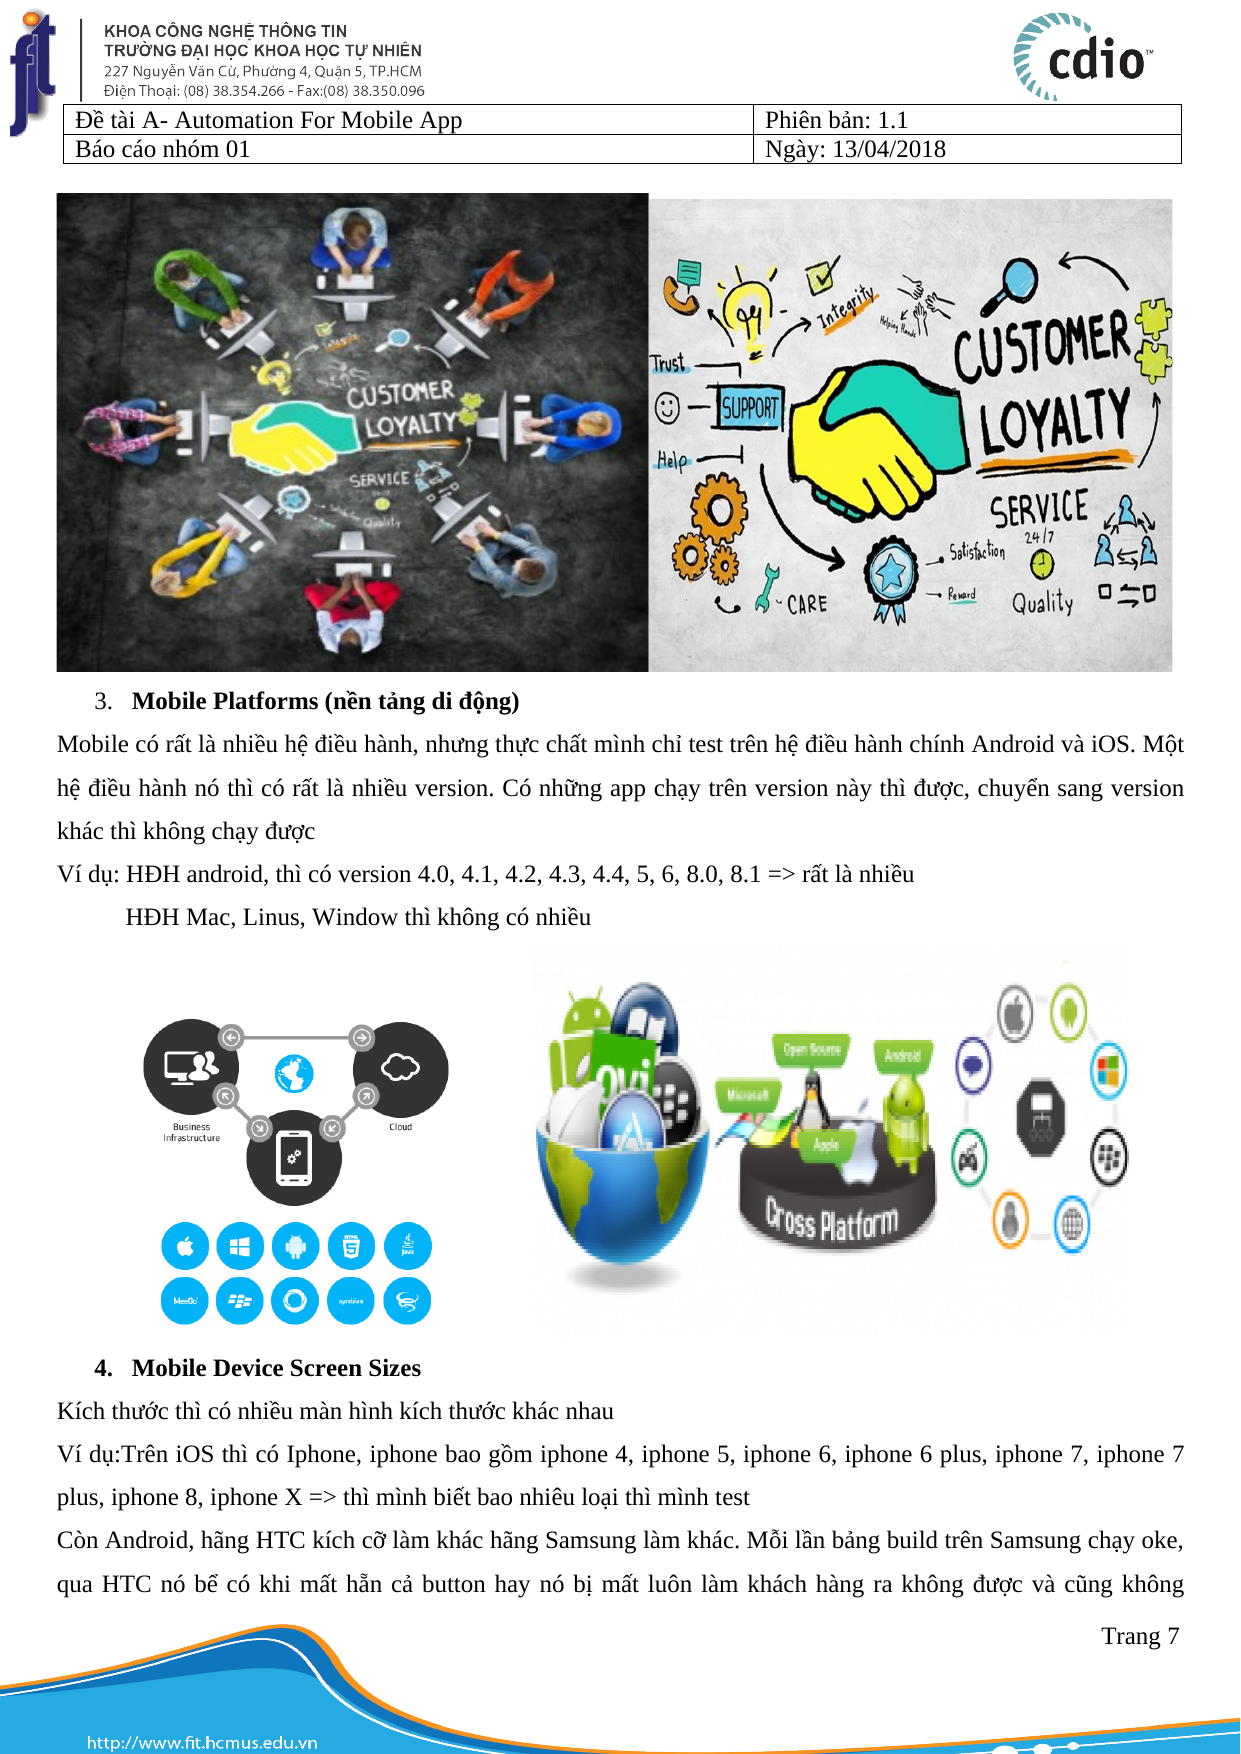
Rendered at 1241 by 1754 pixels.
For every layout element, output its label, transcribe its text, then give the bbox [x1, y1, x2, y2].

picture [0, 1621, 1241, 1754]
picture [754, 105, 1166, 134]
picture [0, 1, 1166, 161]
picture [64, 135, 753, 161]
picture [754, 135, 1166, 161]
picture [64, 105, 753, 134]
picture [56, 945, 1130, 1339]
picture [56, 193, 1173, 672]
table_cell Mobile Platforms (nền tảng di động) Mobile có rất là nhiều hệ điều hành, nhưng thực chất mình chỉ test trên hệ điều hành chính Android và iOS. Một hệ điều hành nó thì có rất là nhiều version. Có những app chạy trên version này thì được, chuyển sang version khác thì không chạy được Ví dụ: HĐH android, thì có version 4.0, 4.1, 4.2, 4.3, 4.4, 5, 6, 8.0, 8.1 => rất là nhiều HĐH Mac, Linus, Window thì không có nhiều [45, 686, 1197, 1353]
